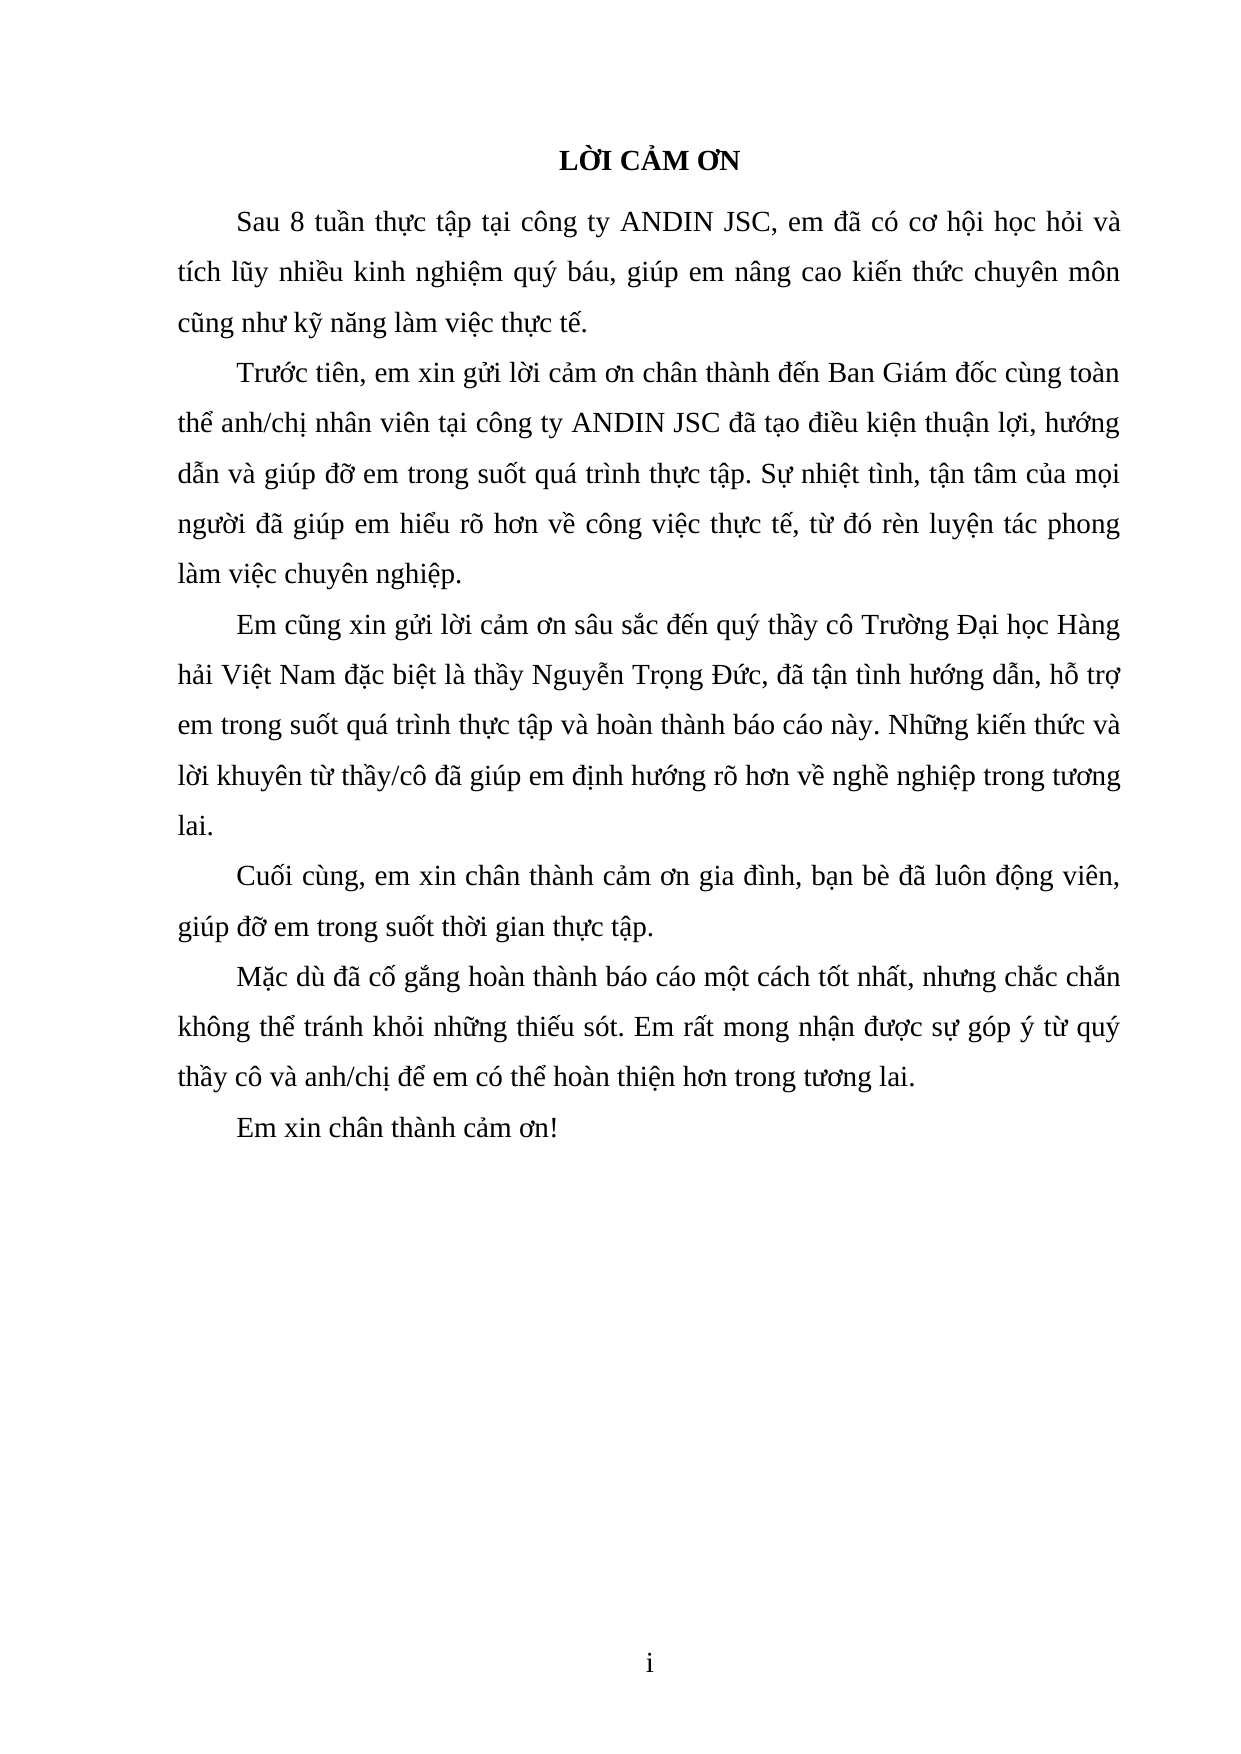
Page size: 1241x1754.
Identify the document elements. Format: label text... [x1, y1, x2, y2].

text Cuối cùng, em xin chân thành cảm ơn gia đình, bạn bè đã luôn động viên, giúp đỡ em trong suốt thời gian thực tập. [177, 858, 1122, 942]
text Em xin chân thành cảm ơn! [177, 1110, 1122, 1143]
text Trước tiên, em xin gửi lời cảm ơn chân thành đến Ban Giám đốc cùng toàn thể anh/chị nhân viên tại công ty ANDIN JSC đã tạo điều kiện thuận lợi, hướng dẫn và giúp đỡ em trong suốt quá trình thực tập. Sự nhiệt tình, tận tâm của mọi người đã giúp em hiểu rõ hơn về công việc thực tế, từ đó rèn luyện tác phong làm việc chuyên nghiệp. [177, 355, 1122, 590]
subtitle LỜI CẢM ƠN [177, 143, 1122, 177]
text Mặc dù đã cố gắng hoàn thành báo cáo một cách tốt nhất, nhưng chắc chắn không thể tránh khỏi những thiếu sót. Em rất mong nhận được sự góp ý từ quý thầy cô và anh/chị để em có thể hoàn thiện hơn trong tương lai. [177, 959, 1122, 1093]
text Sau 8 tuần thực tập tại công ty ANDIN JSC, em đã có cơ hội học hỏi và tích lũy nhiều kinh nghiệm quý báu, giúp em nâng cao kiến thức chuyên môn cũng như kỹ năng làm việc thực tế. [177, 204, 1122, 338]
text Em cũng xin gửi lời cảm ơn sâu sắc đến quý thầy cô Trường Đại học Hàng hải Việt Nam đặc biệt là thầy Nguyễn Trọng Đức, đã tận tình hướng dẫn, hỗ trợ em trong suốt quá trình thực tập và hoàn thành báo cáo này. Những kiến thức và lời khuyên từ thầy/cô đã giúp em định hướng rõ hơn về nghề nghiệp trong tương lai. [177, 607, 1122, 842]
